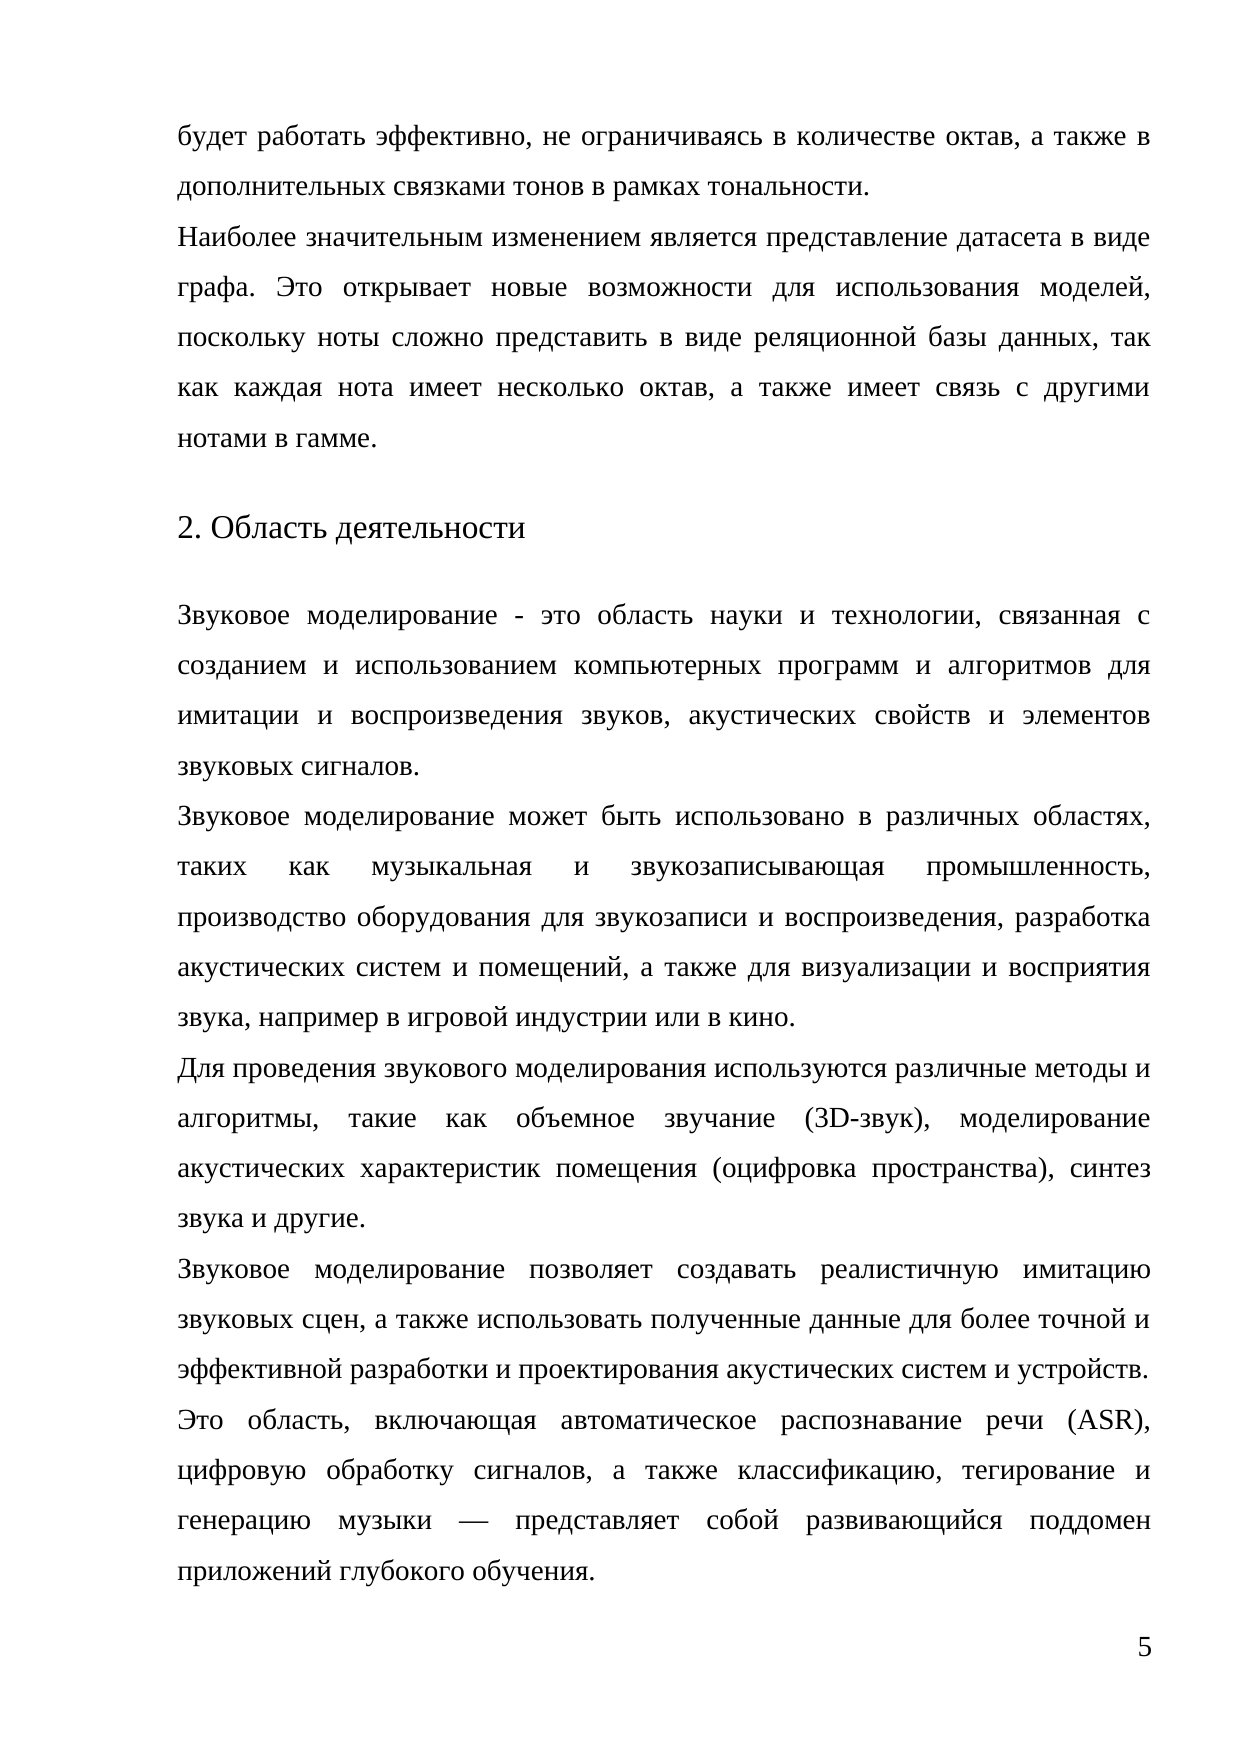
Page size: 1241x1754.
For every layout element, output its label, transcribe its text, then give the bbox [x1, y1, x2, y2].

text Наиболее значительным изменением является представление датасета в виде графа. Это открывает новые возможности для использования моделей, поскольку ноты сложно представить в виде реляционной базы данных, так как каждая нота имеет несколько октав, а также имеет связь с другими нотами в гамме. [177, 219, 1152, 453]
subtitle 2. Область деятельности [177, 508, 1152, 546]
text Это область, включающая автоматическое распознавание речи (ASR), цифровую обработку сигналов, а также классификацию, тегирование и генерацию музыки — представляет собой развивающийся поддомен приложений глубокого обучения. [177, 1402, 1152, 1586]
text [177, 118, 1152, 202]
text Для проведения звукового моделирования используются различные методы и алгоритмы, такие как объемное звучание (3D-звук), моделирование акустических характеристик помещения (оцифровка пространства), синтез звука и другие. [177, 1050, 1152, 1234]
text Звуковое моделирование - это область науки и технологии, связанная с созданием и использованием компьютерных программ и алгоритмов для имитации и воспроизведения звуков, акустических свойств и элементов звуковых сигналов. [177, 597, 1152, 781]
text Звуковое моделирование может быть использовано в различных областях, таких как музыкальная и звукозаписывающая промышленность, производство оборудования для звукозаписи и воспроизведения, разработка акустических систем и помещений, а также для визуализации и восприятия звука, например в игровой индустрии или в кино. [177, 798, 1152, 1033]
text Звуковое моделирование позволяет создавать реалистичную имитацию звуковых сцен, а также использовать полученные данные для более точной и эффективной разработки и проектирования акустических систем и устройств. [177, 1251, 1152, 1385]
